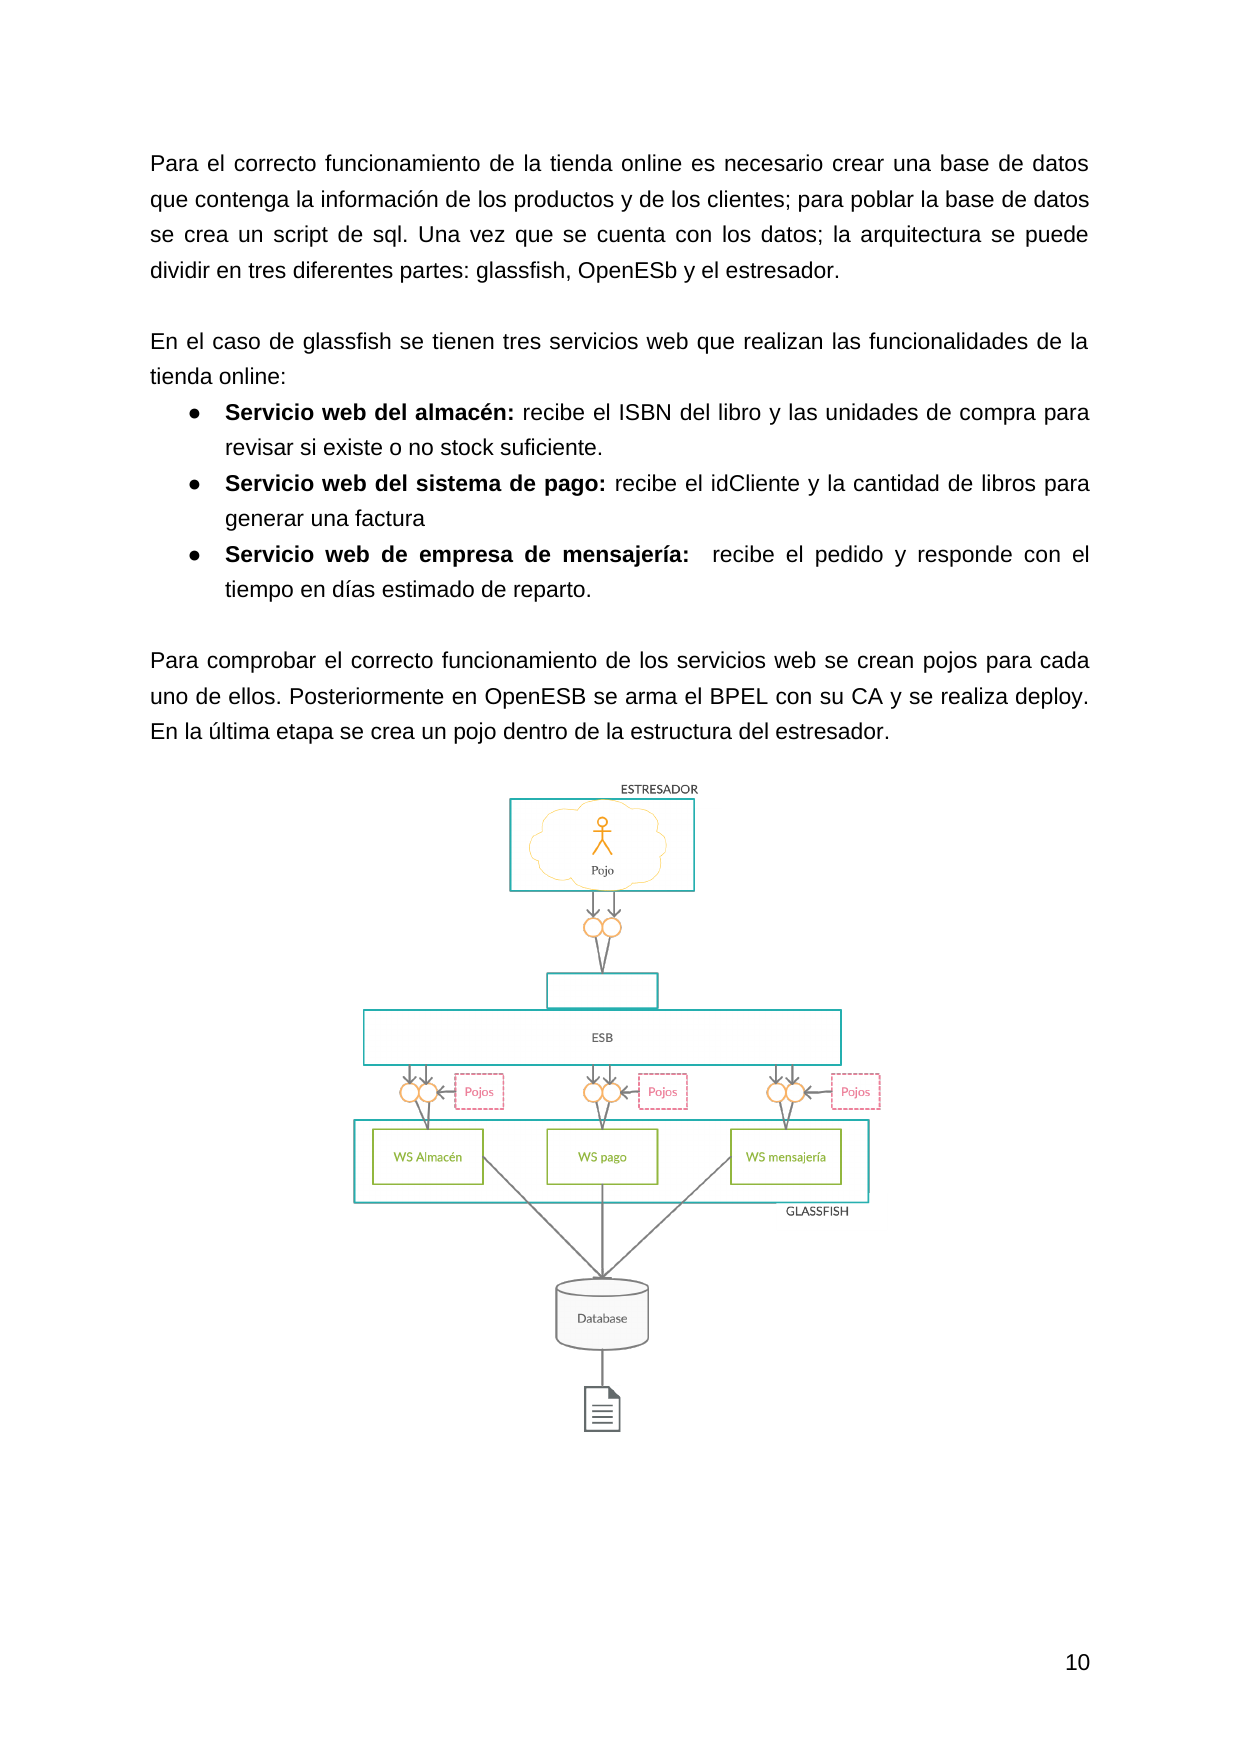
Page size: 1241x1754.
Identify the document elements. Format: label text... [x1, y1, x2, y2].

list Servicio web de empresa de mensajería: recibe el pedido y responde con el tiempo en días estimado de reparto. [187, 541, 1090, 603]
list Servicio web del almacén: recibe el ISBN del libro y las unidades de compra para revisar si existe o no stock suficiente. [187, 399, 1090, 461]
picture [336, 753, 905, 1450]
text Para comprobar el correcto funcionamiento de los servicios web se crean pojos para cada uno de ellos. Posteriormente en OpenESB se arma el BPEL con su CA y se realiza deploy. En la última etapa se crea un pojo dentro de la estructura del estresador. [150, 647, 1090, 745]
text Para el correcto funcionamiento de la tienda online es necesario crear una base de datos que contenga la información de los productos y de los clientes; para poblar la base de datos se crea un script de sql. Una vez que se cuenta con los datos; la arquitectura se puede dividir en tres diferentes partes: glassfish, OpenESb y el estresador. [150, 150, 1090, 283]
list Servicio web del sistema de pago: recibe el idCliente y la cantidad de libros para generar una factura [187, 470, 1090, 532]
text En el caso de glassfish se tienen tres servicios web que realizan las funcionalidades de la tienda online: [150, 328, 1090, 389]
